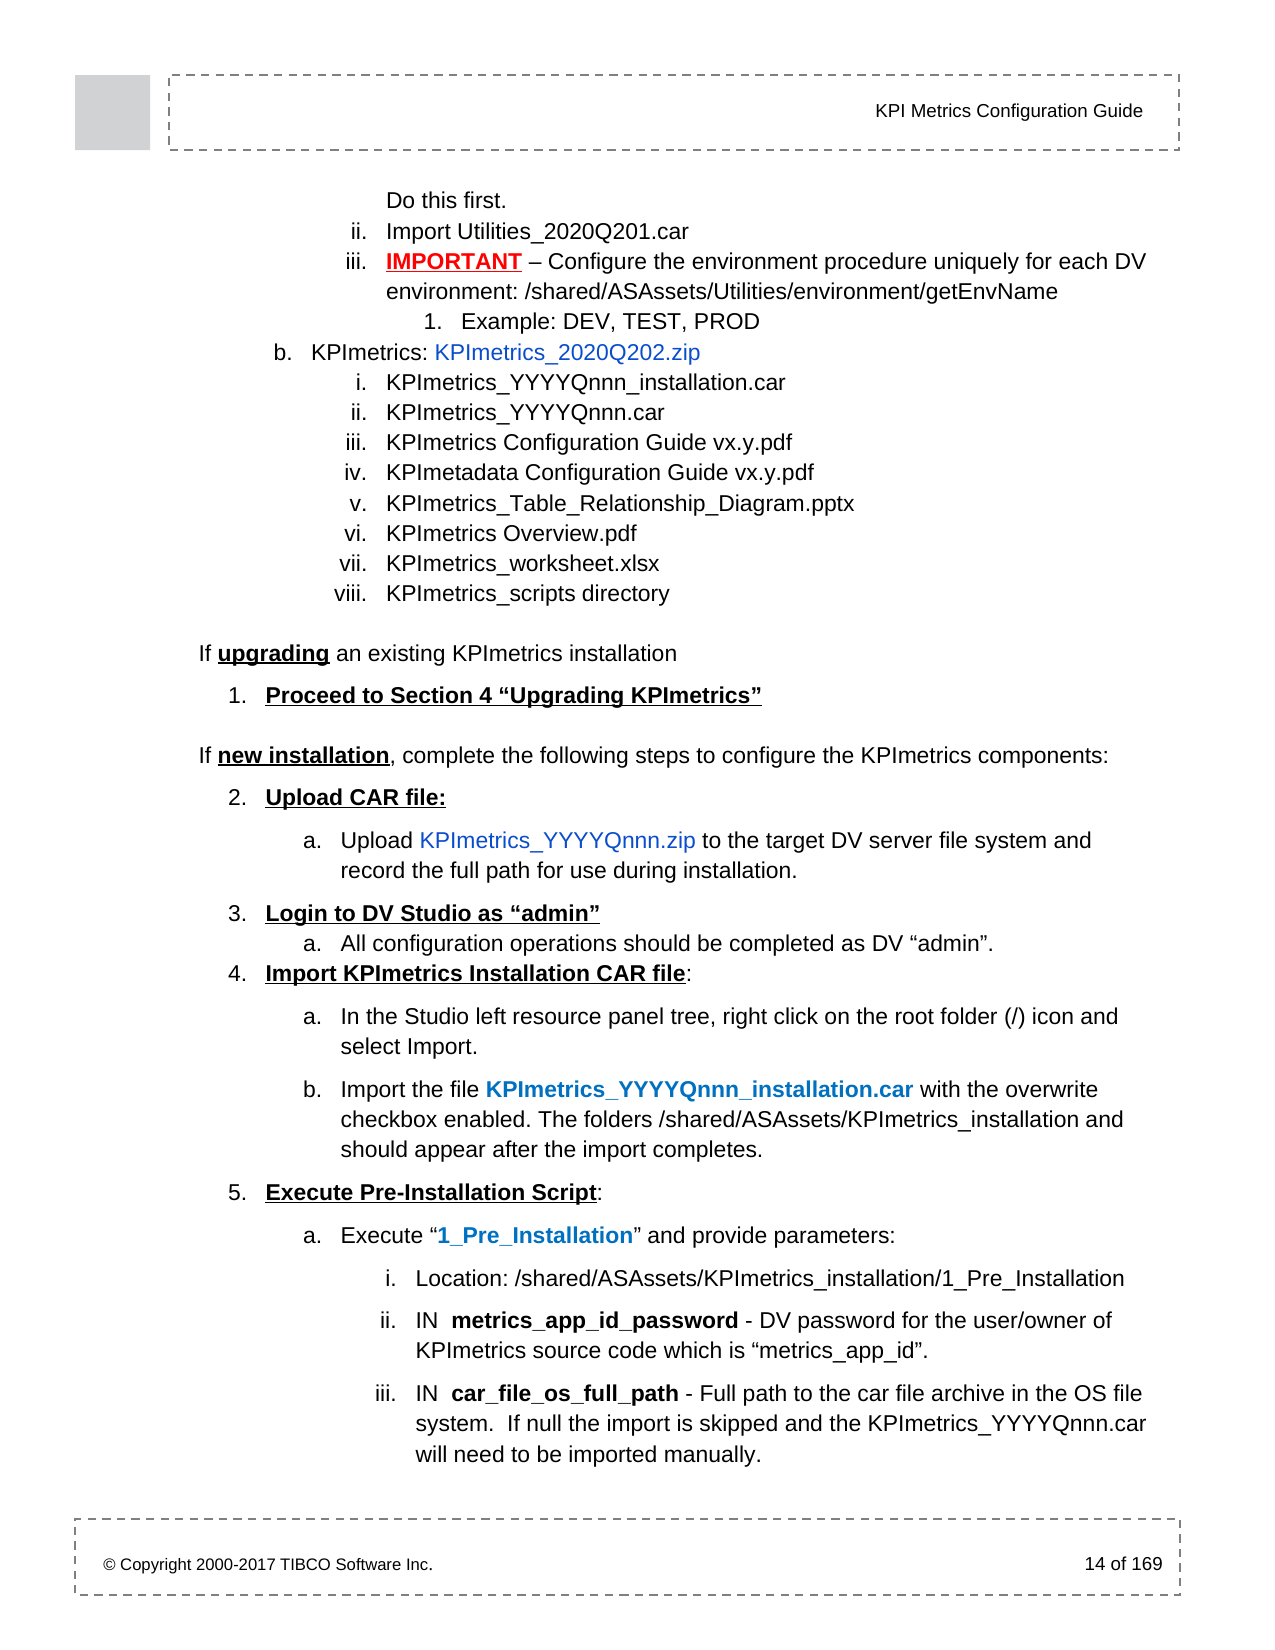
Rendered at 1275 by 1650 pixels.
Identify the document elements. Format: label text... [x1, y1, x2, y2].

list Proceed to Section 4 “Upgrading KPImetrics” [228, 682, 1162, 709]
list KPImetrics_YYYYQnnn_installation.car [367, 369, 1162, 395]
list KPImetrics: KPImetrics_2020Q202.zip [273, 338, 1162, 365]
text If new installation, complete the following steps to configure the KPImetrics components: [198, 742, 1162, 768]
list Example: DEV, TEST, PROD [423, 308, 1162, 335]
list All configuration operations should be completed as DV “admin”. [303, 930, 1162, 957]
list KPImetrics_worksheet.xlsx [367, 550, 1162, 576]
list KPImetrics_YYYYQnnn.car [367, 399, 1162, 425]
list KPImetrics_scripts directory [367, 580, 1162, 607]
list KPImetadata Configuration Guide vx.y.pdf [367, 459, 1162, 486]
list KPImetrics Configuration Guide vx.y.pdf [367, 429, 1162, 456]
list IMPORTANT – Configure the environment procedure uniquely for each DV environment: /shared/ASAssets/Utilities/environment/getEnvName [367, 248, 1162, 304]
list KPImetrics Overview.pdf [367, 520, 1162, 546]
list Import KPImetrics Installation CAR file: [228, 960, 1162, 987]
list IN metrics_app_id_password - DV password for the user/owner of KPImetrics source code which is “metrics_app_id”. [397, 1307, 1162, 1364]
list KPImetrics_Table_Relationship_Diagram.pptx [367, 489, 1162, 516]
list Upload CAR file: [228, 784, 1162, 811]
list Execute “1_Pre_Installation” and provide parameters: [303, 1222, 1162, 1248]
list Login to DV Studio as “admin” [228, 900, 1162, 926]
list IN car_file_os_full_path - Full path to the car file archive in the OS file system. If null the import is skipped and the KPImetrics_YYYYQnnn.car will need to be imported manually. [397, 1380, 1162, 1467]
text If upgrading an existing KPImetrics installation [198, 639, 1162, 666]
list Location: /shared/ASAssets/KPImetrics_installation/1_Pre_Installation [397, 1264, 1162, 1291]
list Execute Pre-Installation Script: [228, 1179, 1162, 1206]
list In the Studio left resource panel tree, right click on the root folder (/) icon and select Import. [303, 1003, 1162, 1060]
list Import the file KPImetrics_YYYYQnnn_installation.car with the overwrite checkbox enabled. The folders /shared/ASAssets/KPImetrics_installation and should appear after the import completes. [303, 1076, 1162, 1163]
list Import Utilities_2020Q201.car [367, 218, 1162, 244]
list Upload KPImetrics_YYYYQnnn.zip to the target DV server file system and record the full path for use during installation. [303, 827, 1162, 884]
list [367, 187, 1162, 214]
